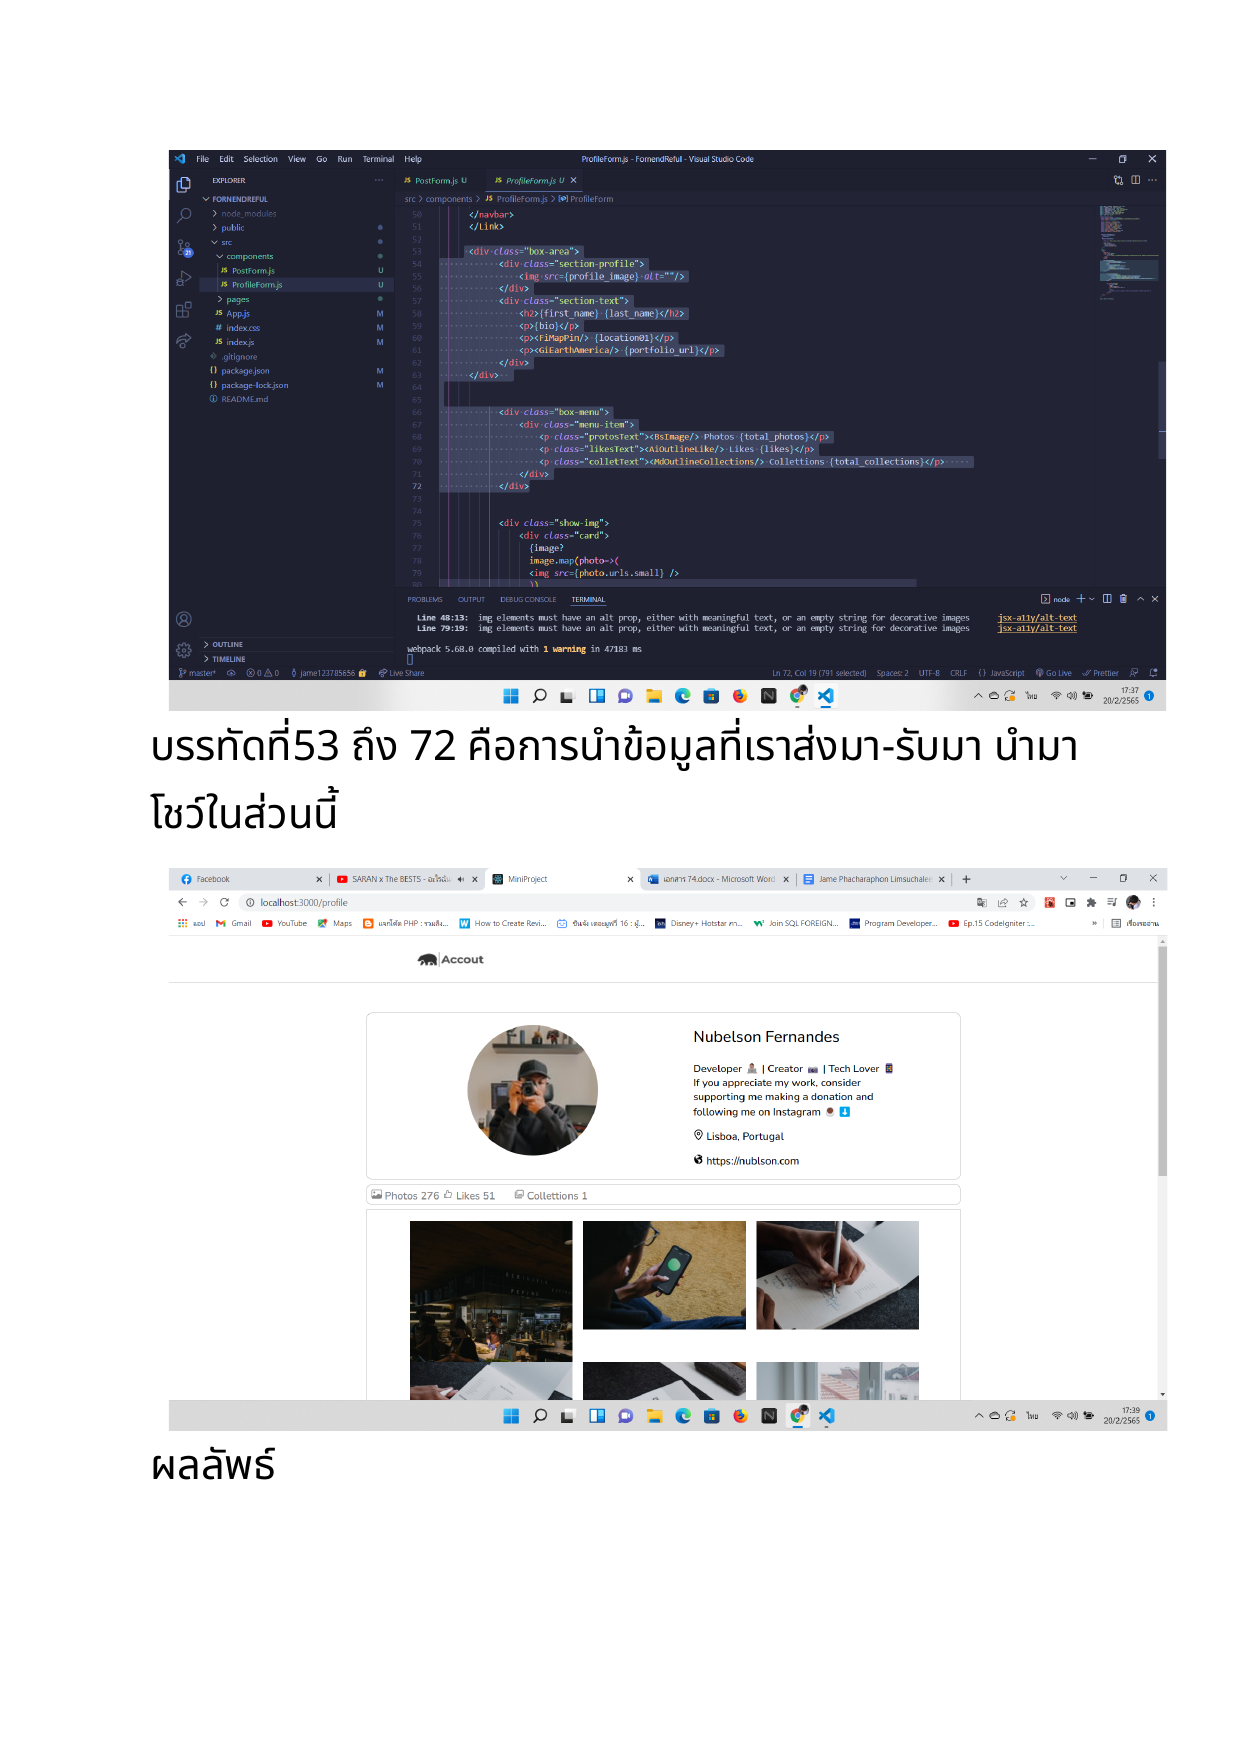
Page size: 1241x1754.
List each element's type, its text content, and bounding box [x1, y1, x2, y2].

text บรรทัดที่53 ถึง 72 คือการนำข้อมูลที่เราส่งมา-รับมา นำมาโชว์ในส่วนนี้ [150, 150, 1090, 847]
text ผลลัพธ์ [150, 869, 1090, 1498]
